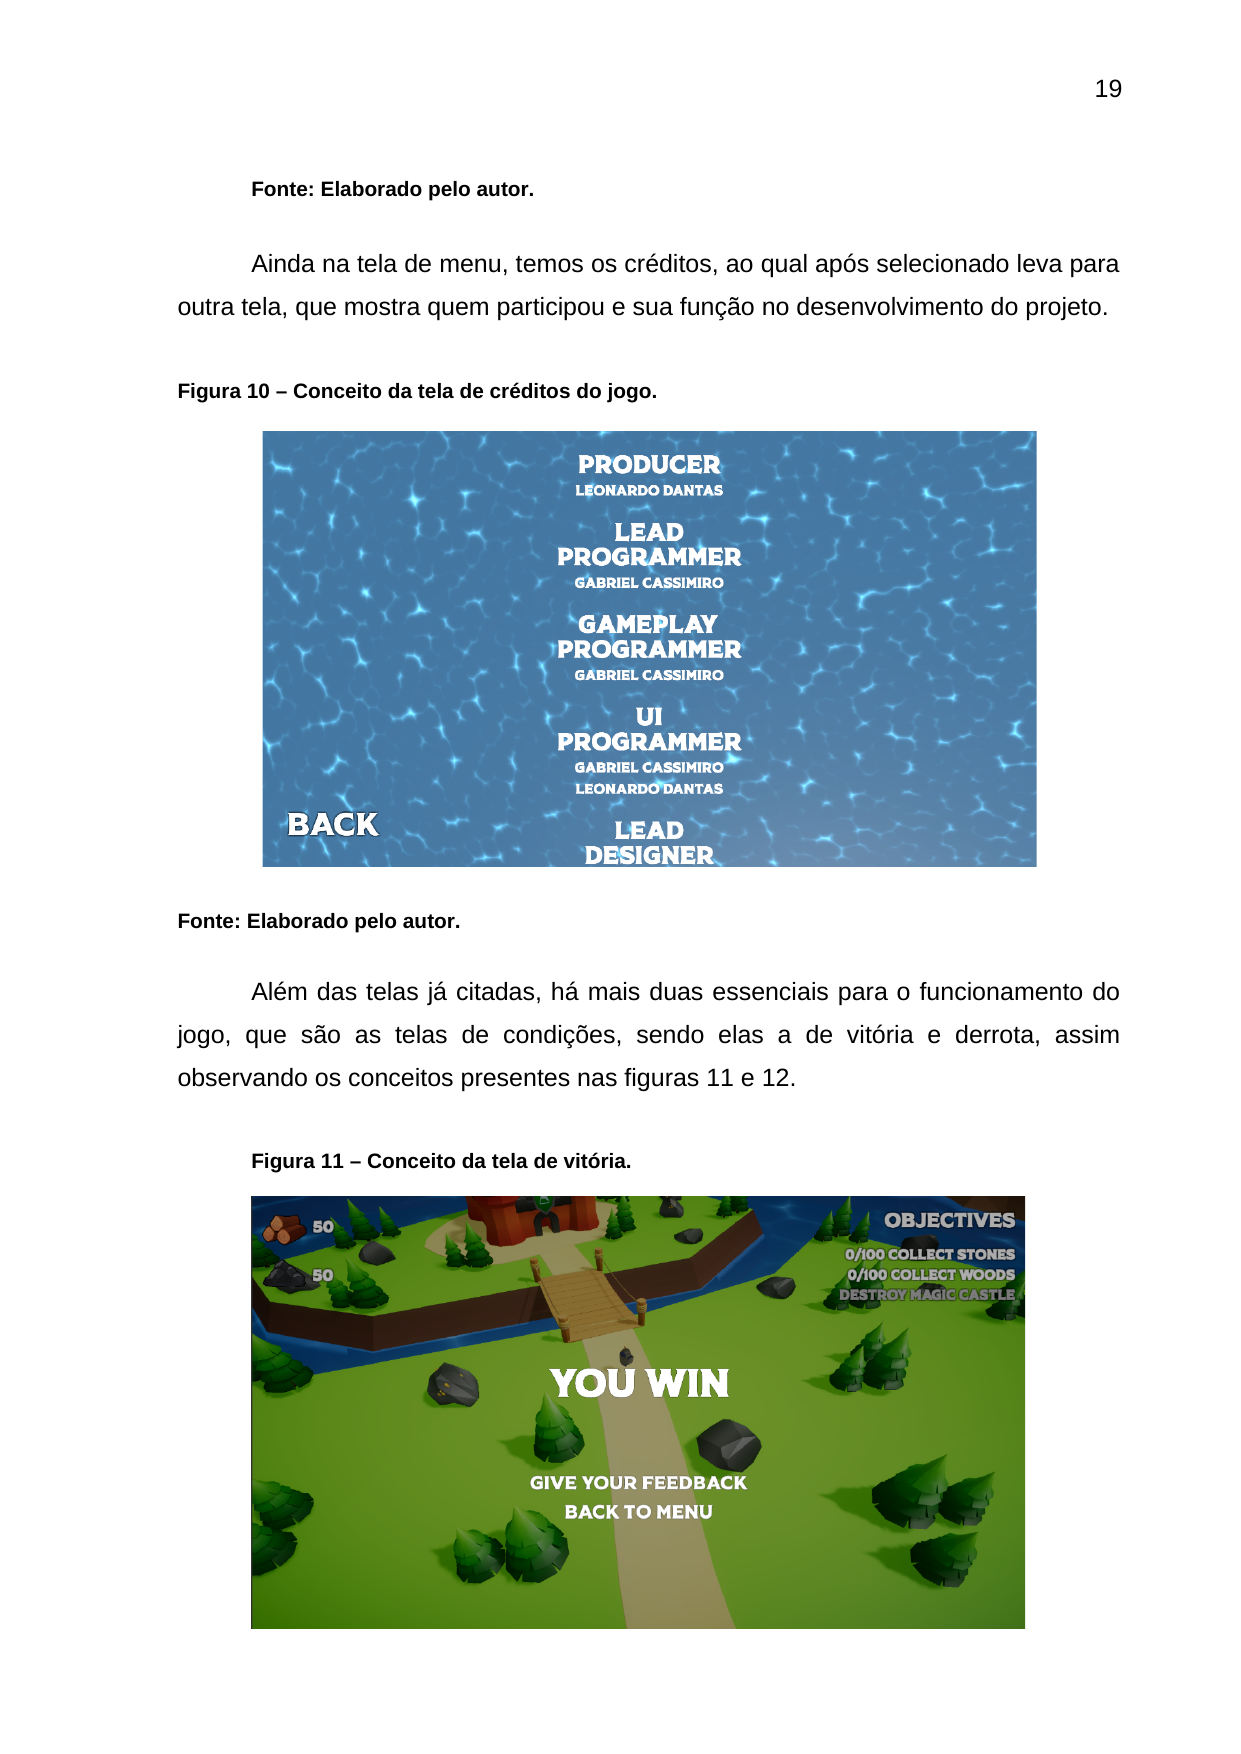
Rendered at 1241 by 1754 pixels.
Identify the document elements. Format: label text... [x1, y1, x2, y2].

picture [262, 431, 1037, 867]
text Figura 9 – Conceito da tela de créditos do jogo. [177, 378, 1122, 402]
text Fonte: Elaborado pelo autor. [177, 909, 1122, 933]
picture [251, 1196, 1025, 1629]
text Ainda na tela de menu, temos os créditos, ao qual após selecionado leva para outra tela, que mostra quem participou e sua função no desenvolvimento do projeto. [177, 249, 1122, 321]
text Fonte: Elaborado pelo autor. [177, 177, 1122, 201]
text Além das telas já citadas, há mais duas essenciais para o funcionamento do jogo, que são as telas de condições, sendo elas a de vitória e derrota, assim observando os conceitos presentes nas figuras 11 e 12. [177, 976, 1122, 1091]
text Figura 10 – Conceito da tela de vitória. [177, 1149, 1122, 1173]
